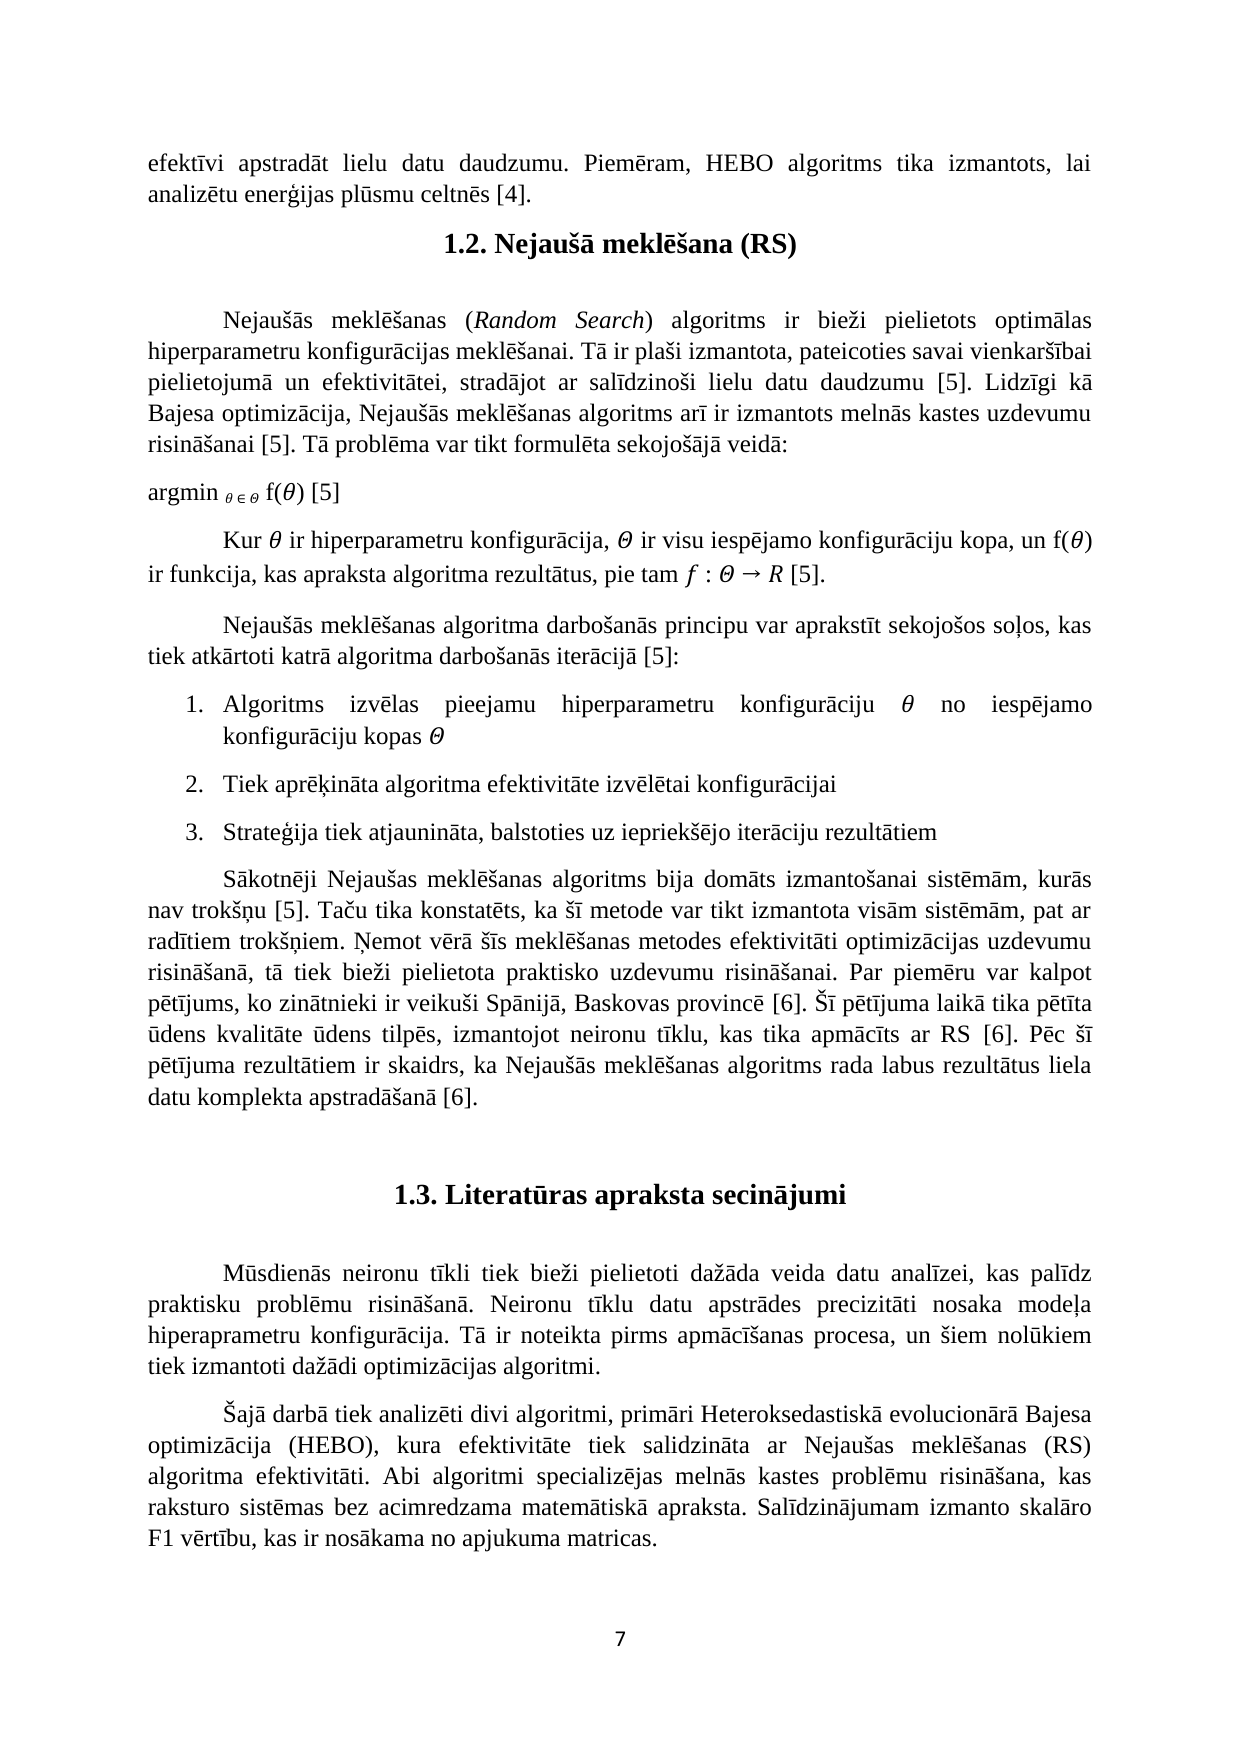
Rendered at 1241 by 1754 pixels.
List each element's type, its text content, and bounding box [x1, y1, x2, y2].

list Tiek aprēķināta algoritma efektivitāte izvēlētai konfigurācijai [185, 769, 1092, 798]
text Sākotnēji Nejaušas meklēšanas algoritms bija domāts izmantošanai sistēmām, kurās nav trokšņu [5]. Taču tika konstatēts, ka šī metode var tikt izmantota visām sistēmām, pat ar radītiem trokšņiem. Ņemot vērā šīs meklēšanas metodes efektivitāti optimizācijas uzdevumu risināšanā, tā tiek bieži pielietota praktisko uzdevumu risināšanai. Par piemēru var kalpot pētījums, ko zinātnieki ir veikuši Spānijā, Baskovas provincē [6]. Šī pētījuma laikā tika pētīta ūdens kvalitāte ūdens tilpēs, izmantojot neironu tīklu, kas tika apmācīts ar RS [6]. Pēc šī pētījuma rezultātiem ir skaidrs, ka Nejaušās meklēšanas algoritms rada labus rezultātus liela datu komplekta apstradāšanā [6]. [148, 864, 1092, 1110]
text Kur 𝜃 ir hiperparametru konfigurācija, 𝛩 ir visu iespējamo konfigurāciju kopa, un f(𝜃) ir funkcija, kas apraksta algoritma rezultātus, pie tam 𝑓 : 𝛩 → 𝑅 [5]. [148, 525, 1092, 591]
text argmin 𝜃 ∈ 𝛩 f(𝜃) [5] [148, 477, 1092, 506]
subtitle 1.3. Literatūras apraksta secinājumi [148, 1177, 1092, 1211]
text Nejaušās meklēšanas algoritma darbošanās principu var aprakstīt sekojošos soļos, kas tiek atkārtoti katrā algoritma darbošanās iterācijā [5]: [148, 610, 1092, 670]
subtitle 1.2. Nejaušā meklēšana (RS) [148, 226, 1092, 260]
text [148, 148, 1092, 207]
text Šajā darbā tiek analizēti divi algoritmi, primāri Heteroksedastiskā evolucionārā Bajesa optimizācija (HEBO), kura efektivitāte tiek salidzināta ar Nejaušas meklēšanas (RS) algoritma efektivitāti. Abi algoritmi specializējas melnās kastes problēmu risināšana, kas raksturo sistēmas bez acimredzama matemātiskā apraksta. Salīdzinājumam izmanto skalāro F1 vērtību, kas ir nosākama no apjukuma matricas. [148, 1399, 1092, 1552]
text Mūsdienās neironu tīkli tiek bieži pielietoti dažāda veida datu analīzei, kas palīdz praktisku problēmu risināšanā. Neironu tīklu datu apstrādes precizitāti nosaka modeļa hiperaprametru konfigurācija. Tā ir noteikta pirms apmācīšanas procesa, un šiem nolūkiem tiek izmantoti dažādi optimizācijas algoritmi. [148, 1258, 1092, 1380]
list Algoritms izvēlas pieejamu hiperparametru konfigurāciju 𝜃 no iespējamo konfigurāciju kopas 𝛩 [185, 689, 1092, 750]
text Nejaušās meklēšanas (Random Search) algoritms ir bieži pielietots optimālas hiperparametru konfigurācijas meklēšanai. Tā ir plaši izmantota, pateicoties savai vienkaršībai pielietojumā un efektivitātei, stradājot ar salīdzinoši lielu datu daudzumu [5]. Lidzīgi kā Bajesa optimizācija, Nejaušās meklēšanas algoritms arī ir izmantots melnās kastes uzdevumu risināšanai [5]. Tā problēma var tikt formulēta sekojošājā veidā: [148, 305, 1092, 458]
list Strateģija tiek atjaunināta, balstoties uz iepriekšējo iterāciju rezultātiem [185, 817, 1092, 845]
